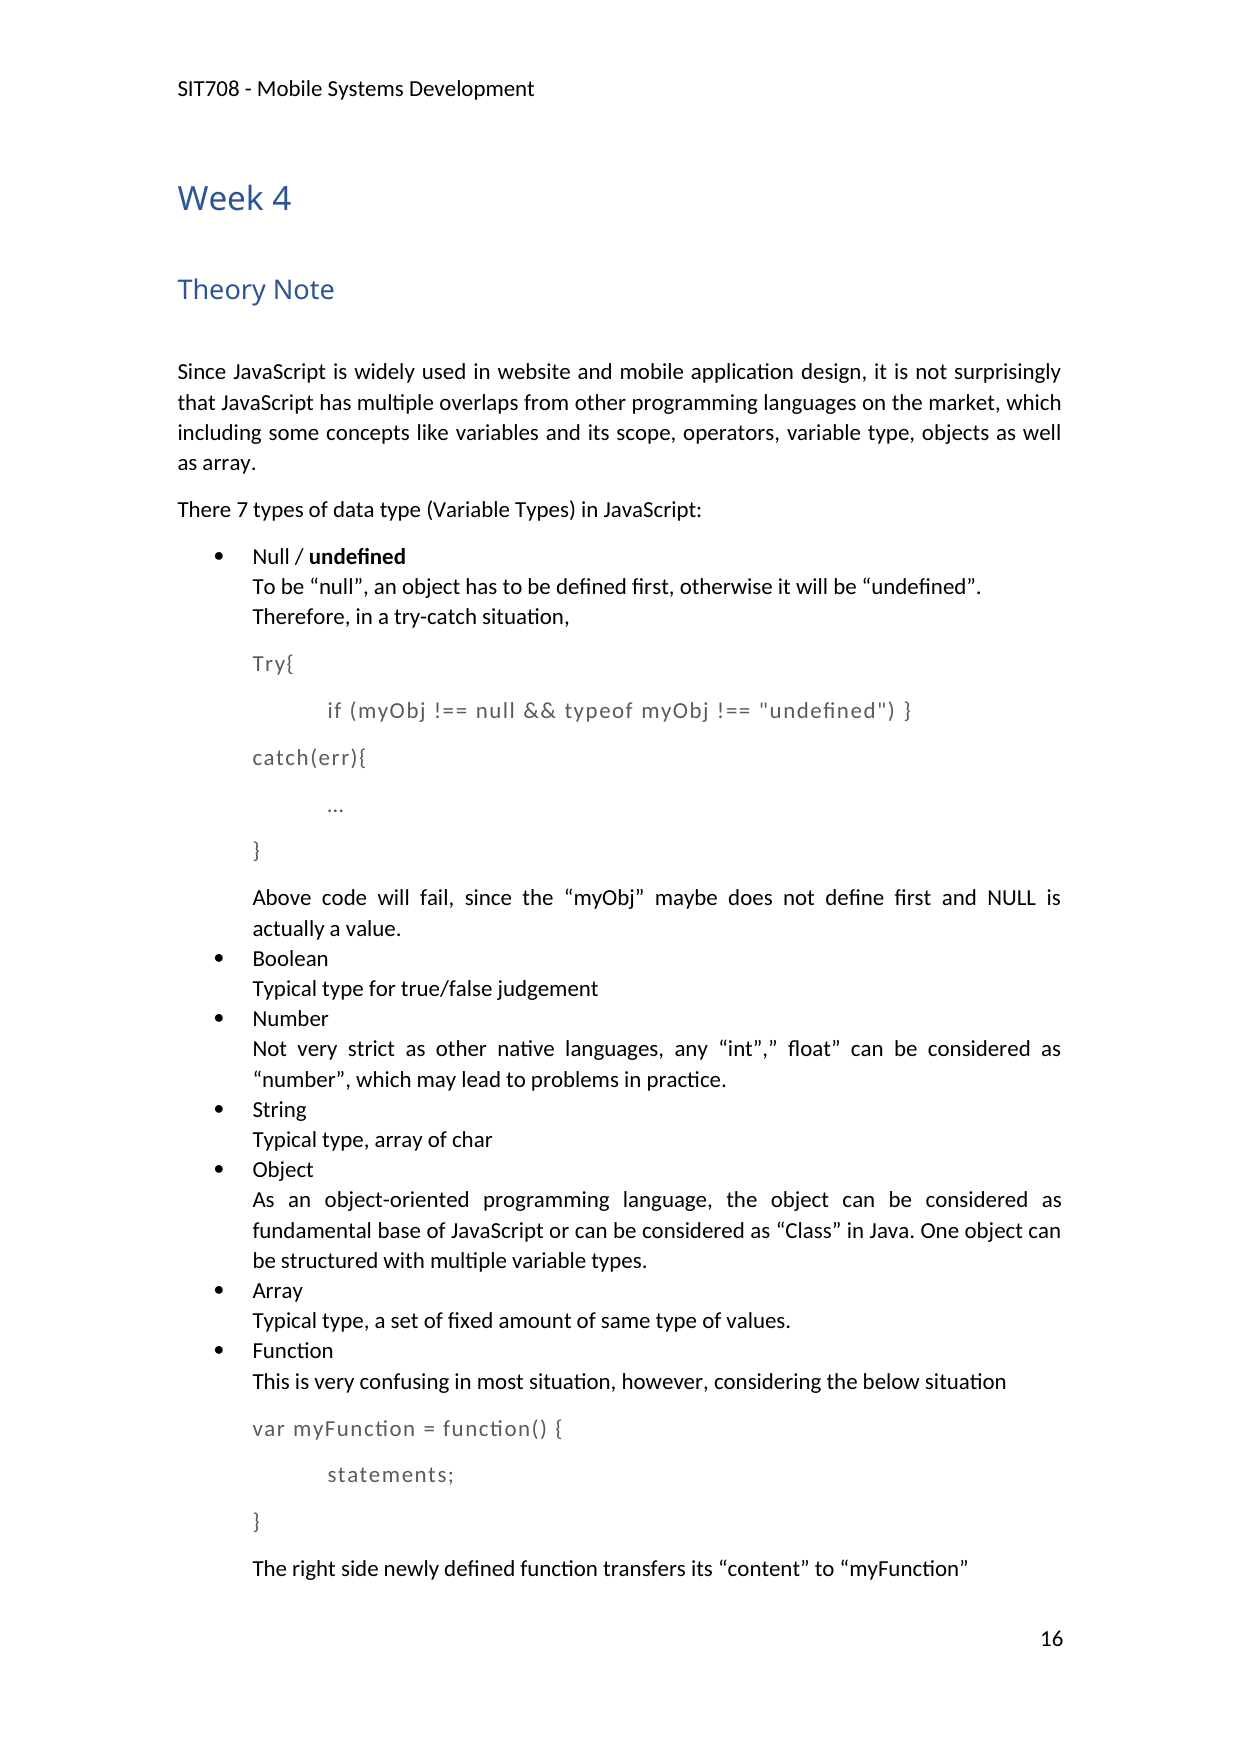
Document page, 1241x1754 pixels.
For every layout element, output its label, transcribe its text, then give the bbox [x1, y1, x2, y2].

subtitle } [177, 1507, 1063, 1536]
subtitle if (myObj !== null && typeof myObj !== "undefined") } [252, 696, 1063, 724]
text There 7 types of data type (Variable Types) in JavaScript: [177, 495, 1063, 523]
list Typical type, a set of fixed amount of same type of values. [252, 1306, 1063, 1334]
subtitle … [252, 790, 1063, 818]
list Object [215, 1155, 1063, 1183]
list Above code will fail, since the “myObj” maybe does not define first and NULL is actually a value. [252, 912, 1063, 942]
subtitle Theory Note [177, 271, 1063, 308]
subtitle Week 4 [177, 175, 1063, 220]
list Number [215, 1004, 1063, 1032]
list Therefore, in a try-catch situation, [252, 602, 1063, 630]
list Function [215, 1337, 1063, 1365]
list Typical type for true/false judgement [252, 974, 1063, 1002]
list Typical type, array of char [252, 1125, 1063, 1153]
list String [215, 1095, 1063, 1123]
list The right side newly defined function transfers its “content” to “myFunction” [252, 1554, 1063, 1582]
list Not very strict as other native languages, any “int”,” float” can be considered as “number”, which may lead to problems in practice. [252, 1034, 1063, 1093]
subtitle Try{ [177, 649, 1063, 677]
subtitle } [177, 837, 1063, 865]
list This is very confusing in most situation, however, considering the below situation [252, 1367, 1063, 1395]
subtitle var myFunction = function() { [177, 1414, 1063, 1442]
list As an object-oriented programming language, the object can be considered as fundamental base of JavaScript or can be considered as “Class” in Java. One object can be structured with multiple variable types. [252, 1186, 1063, 1274]
list To be “null”, an object has to be defined first, otherwise it will be “undefined”. [252, 572, 1063, 600]
text Since JavaScript is widely used in website and mobile application design, it is not surprisingly that JavaScript has multiple overlaps from other programming languages on the market, which including some concepts like variables and its scope, operators, variable type, objects as well as array. [177, 357, 1063, 476]
list Array [215, 1276, 1063, 1304]
list Null / undefined [215, 542, 1063, 570]
list Boolean [215, 944, 1063, 972]
subtitle statements; [177, 1461, 1063, 1489]
subtitle catch(err){ [177, 743, 1063, 771]
